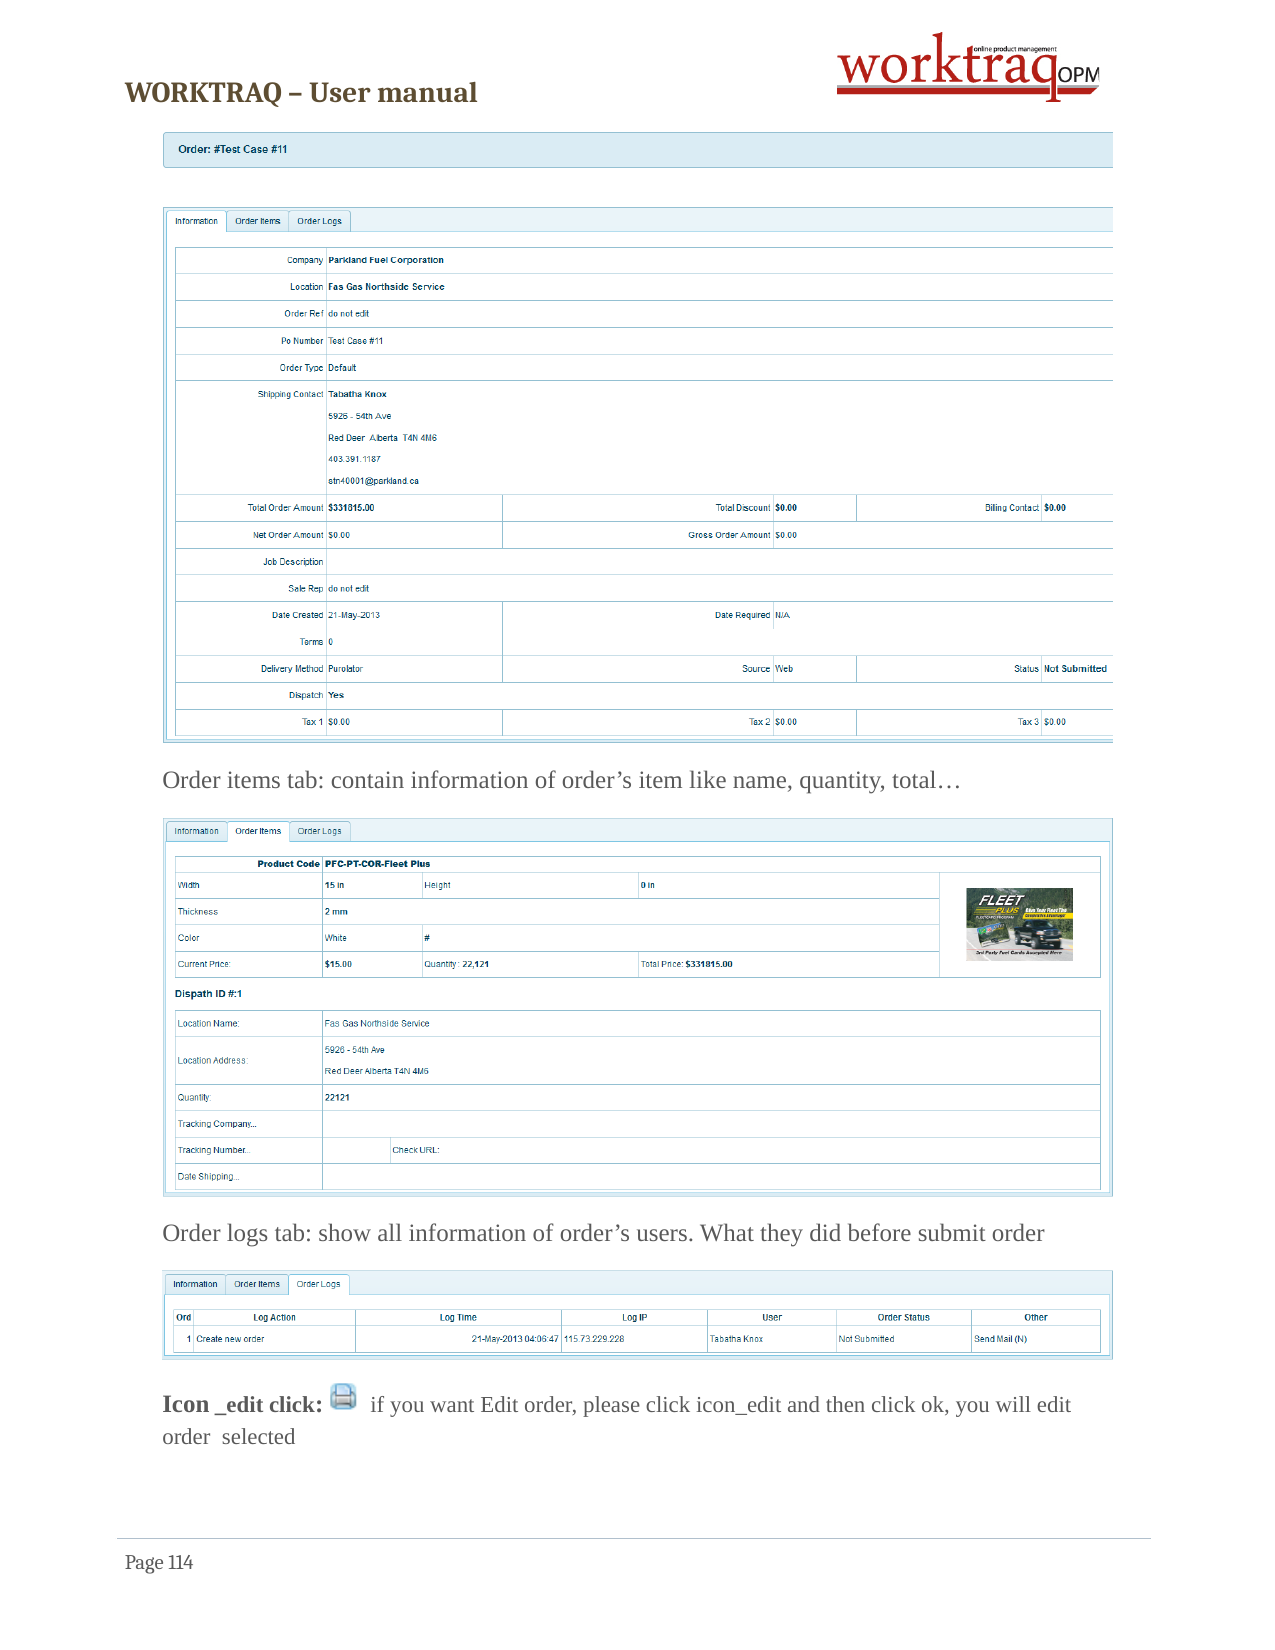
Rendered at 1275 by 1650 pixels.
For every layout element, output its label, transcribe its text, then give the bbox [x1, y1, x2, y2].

text Order logs tab: show all information of order’s users. What they did before submit order [162, 1218, 1113, 1246]
picture [837, 32, 1100, 102]
text Icon _edit click: if you want Edit order, please click icon_edit and then click ok, you will edit order selected [162, 1383, 1113, 1449]
text Order items tab: contain information of order’s item like name, quantity, total… [162, 765, 1113, 794]
